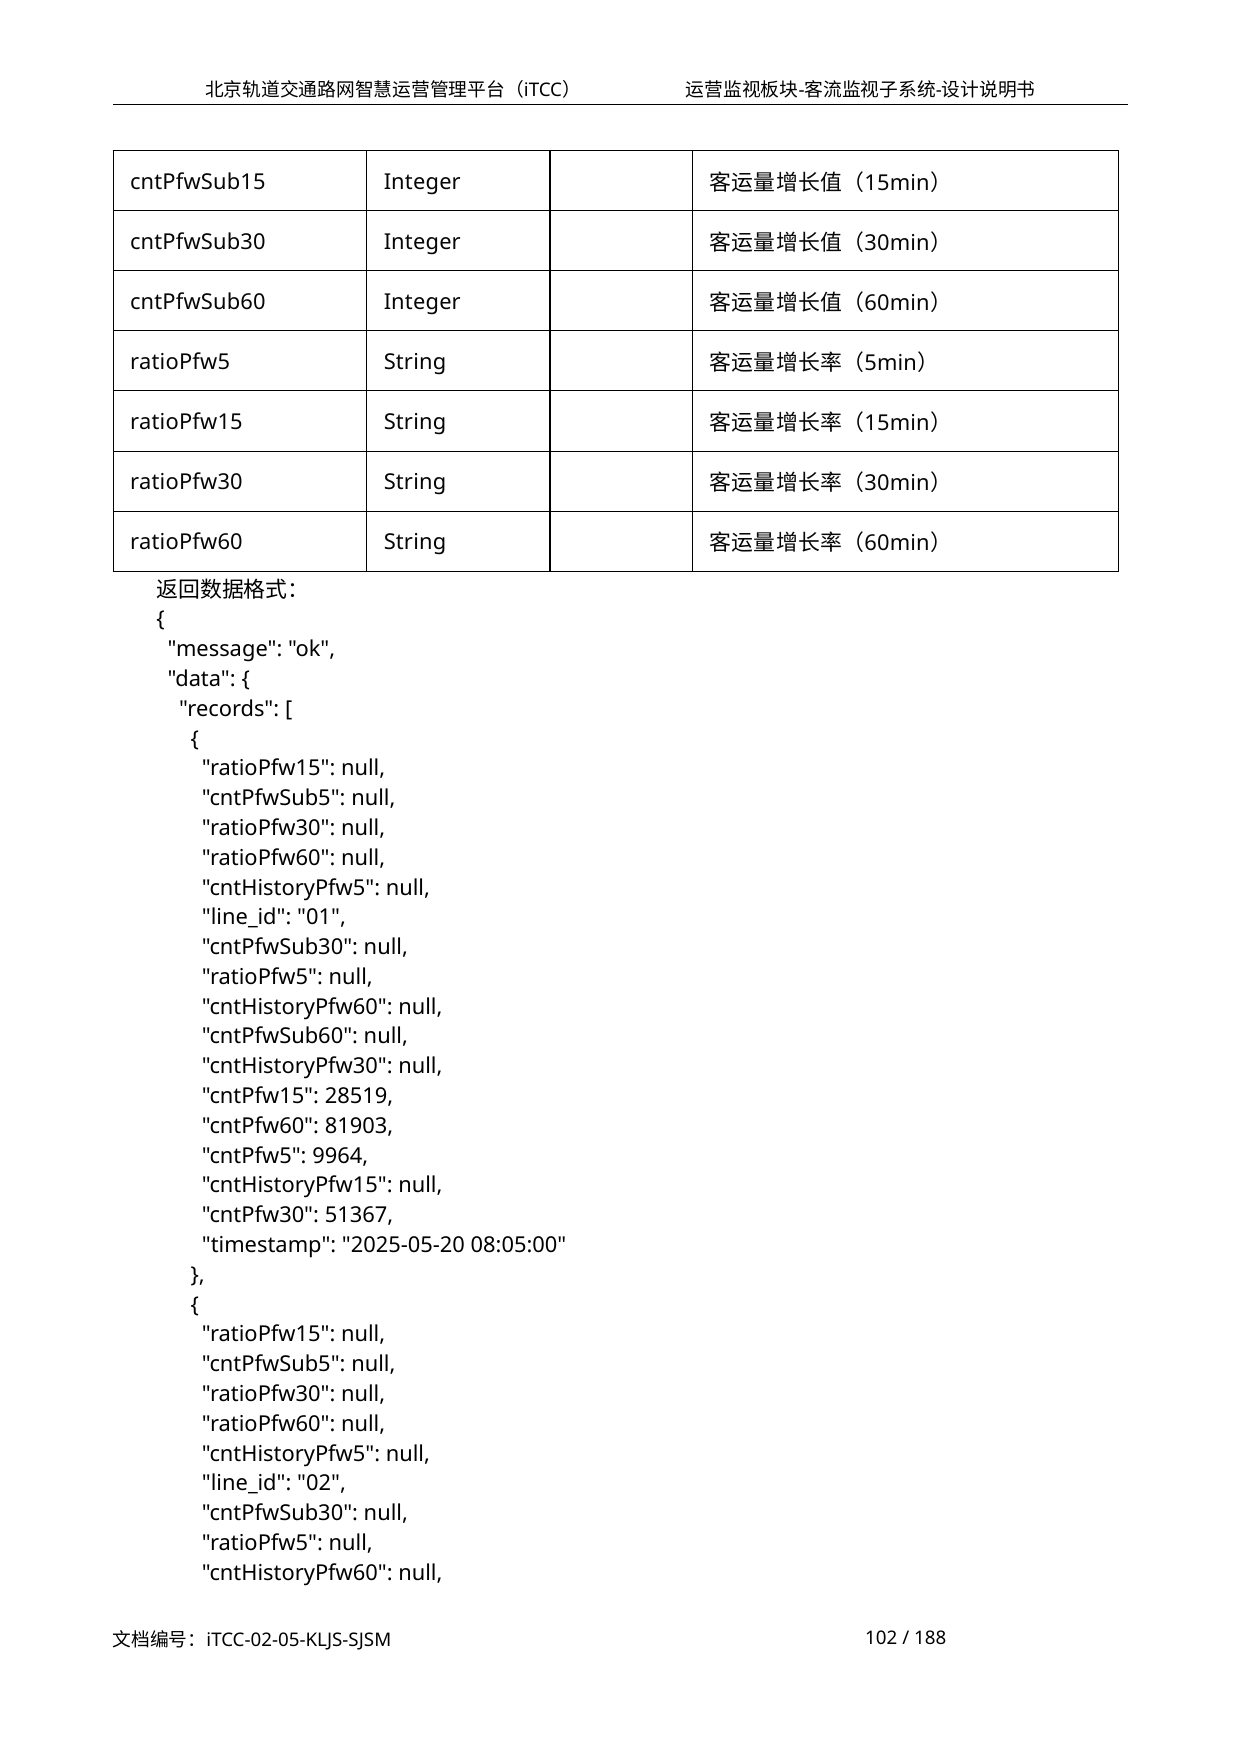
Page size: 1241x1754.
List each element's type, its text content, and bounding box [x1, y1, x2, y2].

text "ratioPfw30": null, [112, 1378, 1128, 1408]
text "message": "ok", [112, 633, 1128, 663]
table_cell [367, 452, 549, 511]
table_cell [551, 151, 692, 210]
text { [112, 603, 1128, 633]
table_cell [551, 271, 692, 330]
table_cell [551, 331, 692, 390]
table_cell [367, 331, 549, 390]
text "data": { [112, 663, 1128, 693]
text "cntPfwSub5": null, [112, 782, 1128, 812]
text "cntPfw60": 81903, [112, 1110, 1128, 1140]
text }, [112, 1259, 1128, 1289]
text { [112, 723, 1128, 752]
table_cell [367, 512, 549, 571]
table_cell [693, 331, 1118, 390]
text "line_id": "02", [112, 1467, 1128, 1497]
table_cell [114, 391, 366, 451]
text "line_id": "01", [112, 901, 1128, 931]
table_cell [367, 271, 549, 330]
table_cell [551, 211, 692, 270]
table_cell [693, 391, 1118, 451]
text "ratioPfw60": null, [112, 1408, 1128, 1438]
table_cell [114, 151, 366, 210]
text "ratioPfw15": null, [112, 1318, 1128, 1348]
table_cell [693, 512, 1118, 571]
text "cntHistoryPfw60": null, [112, 1557, 1128, 1587]
text "cntHistoryPfw5": null, [112, 1438, 1128, 1467]
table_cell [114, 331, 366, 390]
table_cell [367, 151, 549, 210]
text 返回数据格式： [112, 572, 1128, 603]
text "cntPfw30": 51367, [112, 1199, 1128, 1229]
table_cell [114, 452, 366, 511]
text "cntPfwSub30": null, [112, 931, 1128, 961]
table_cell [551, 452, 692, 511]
text "records": [ [112, 693, 1128, 723]
text "cntPfw5": 9964, [112, 1140, 1128, 1169]
text "cntPfw15": 28519, [112, 1080, 1128, 1110]
text "cntPfwSub30": null, [112, 1497, 1128, 1527]
text "cntHistoryPfw30": null, [112, 1050, 1128, 1080]
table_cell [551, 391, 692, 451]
text "timestamp": "2025-05-20 08:05:00" [112, 1229, 1128, 1259]
text "ratioPfw5": null, [112, 961, 1128, 991]
text "ratioPfw15": null, [112, 752, 1128, 782]
text "cntPfwSub5": null, [112, 1348, 1128, 1378]
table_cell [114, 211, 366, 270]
text "ratioPfw5": null, [112, 1527, 1128, 1557]
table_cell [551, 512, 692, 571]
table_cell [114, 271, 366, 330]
text { [112, 1289, 1128, 1318]
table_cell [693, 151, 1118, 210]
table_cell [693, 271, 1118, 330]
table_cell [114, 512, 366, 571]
text "ratioPfw60": null, [112, 842, 1128, 872]
text "cntHistoryPfw15": null, [112, 1169, 1128, 1199]
text "cntPfwSub60": null, [112, 1021, 1128, 1050]
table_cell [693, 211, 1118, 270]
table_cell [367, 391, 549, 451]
text "cntHistoryPfw5": null, [112, 872, 1128, 901]
text "cntHistoryPfw60": null, [112, 991, 1128, 1021]
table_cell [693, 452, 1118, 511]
text "ratioPfw30": null, [112, 812, 1128, 842]
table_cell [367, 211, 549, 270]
